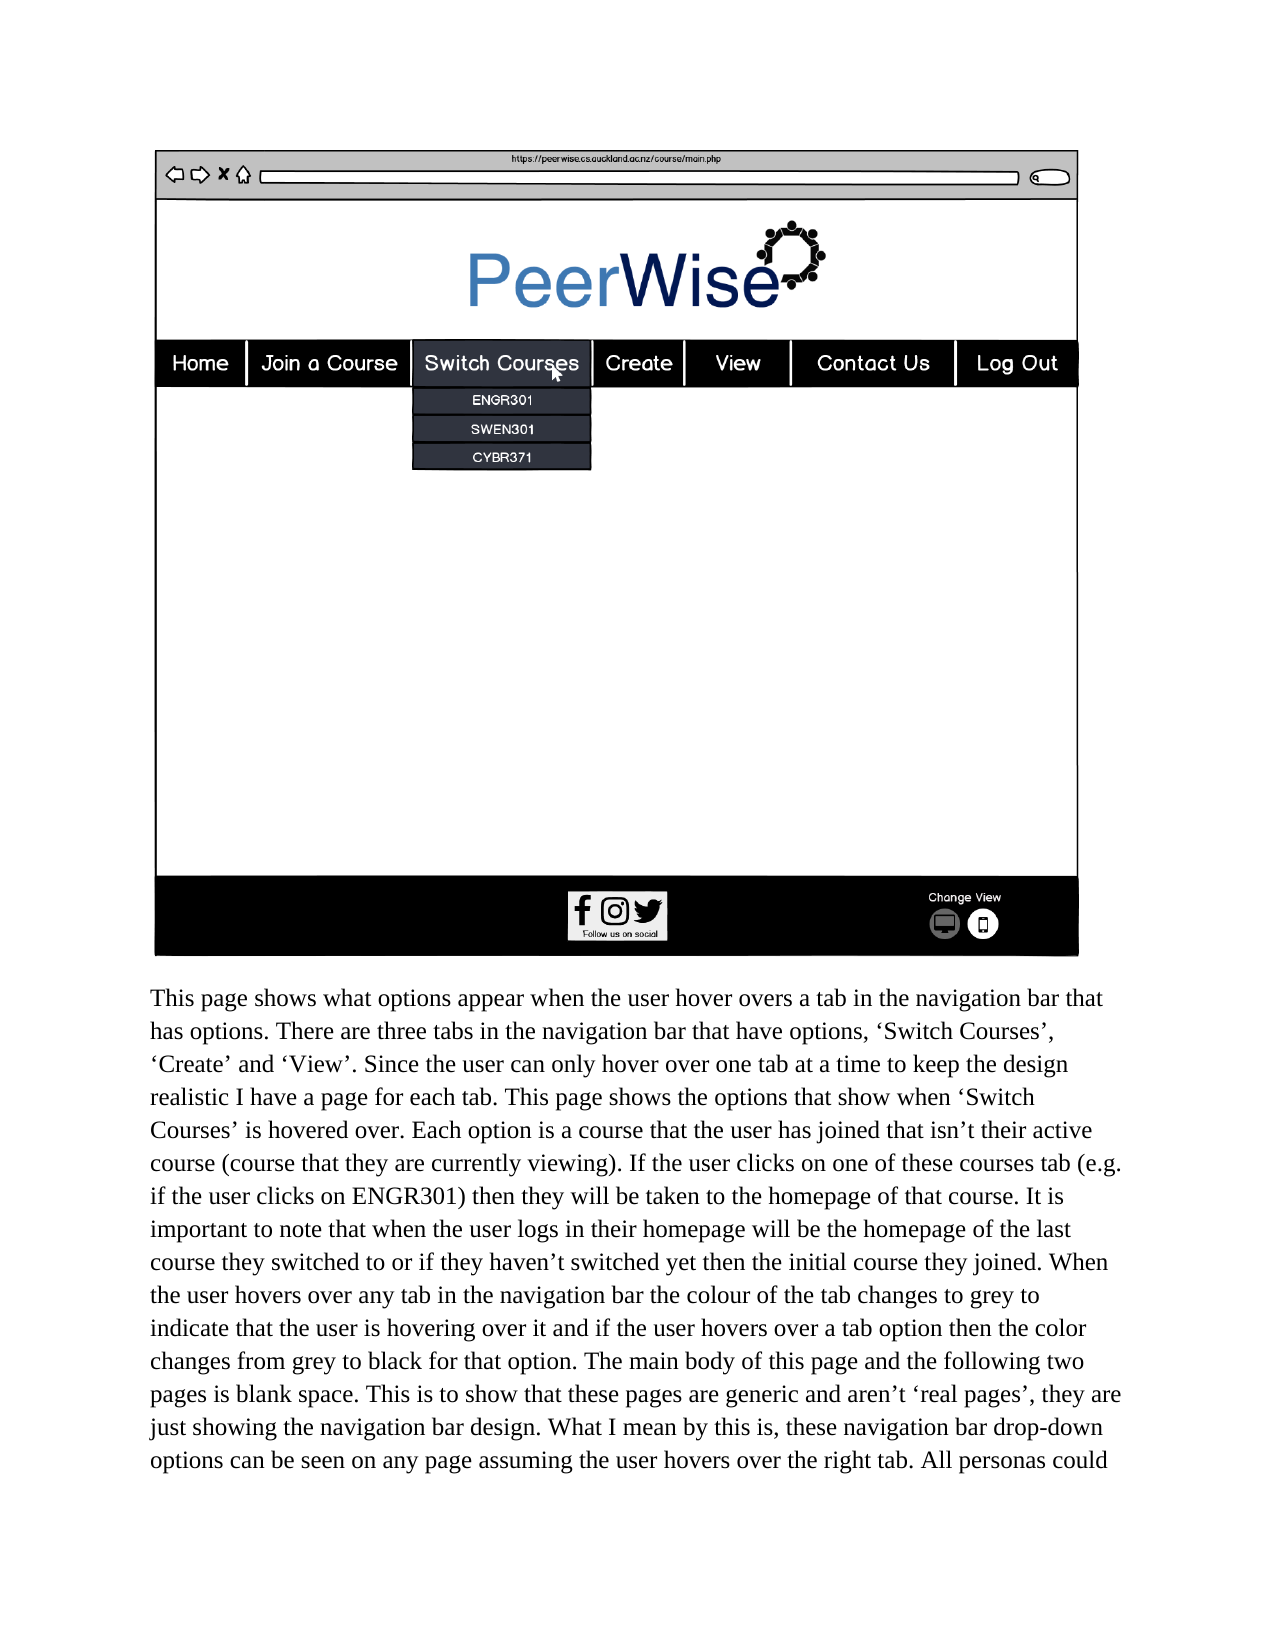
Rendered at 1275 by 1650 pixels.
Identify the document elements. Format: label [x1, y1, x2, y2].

text [150, 983, 1124, 1474]
picture [150, 150, 1125, 980]
